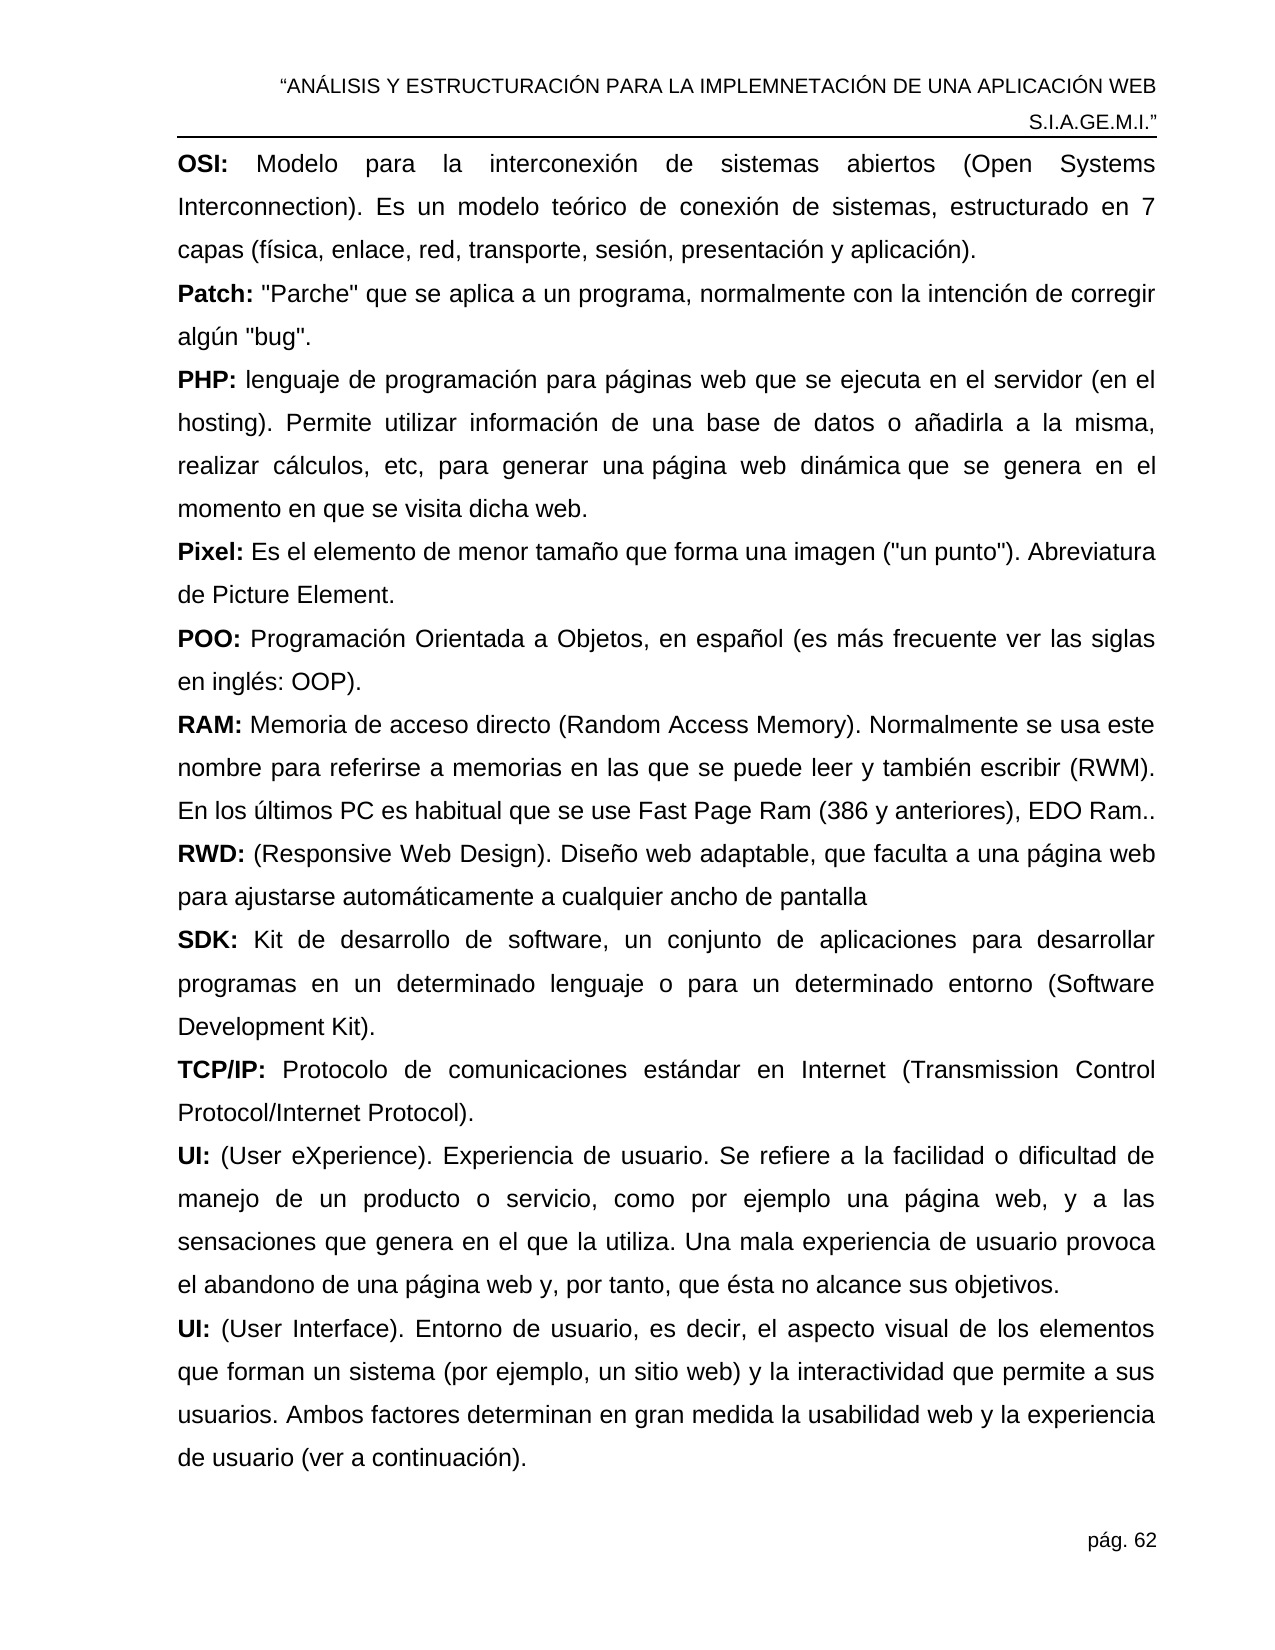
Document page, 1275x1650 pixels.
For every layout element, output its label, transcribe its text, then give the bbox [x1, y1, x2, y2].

text RAM: Memoria de acceso directo (Random Access Memory). Normalmente se usa este nombre para referirse a memorias en las que se puede leer y también escribir (RWM). En los últimos PC es habitual que se use Fast Page Ram (386 y anteriores), EDO Ram.. [177, 710, 1157, 825]
text OSI: Modelo para la interconexión de sistemas abiertos (Open Systems Interconnection). Es un modelo teórico de conexión de sistemas, estructurado en 7 capas (física, enlace, red, transporte, sesión, presentación y aplicación). [177, 149, 1157, 264]
text SDK: Kit de desarrollo de software, un conjunto de aplicaciones para desarrollar programas en un determinado lenguaje o para un determinado entorno (Software Development Kit). [177, 926, 1157, 1041]
text UI: (User Interface). Entorno de usuario, es decir, el aspecto visual de los elementos que forman un sistema (por ejemplo, un sitio web) y la interactividad que permite a sus usuarios. Ambos factores determinan en gran medida la usabilidad web y la experiencia de usuario (ver a continuación). [177, 1314, 1157, 1472]
text UI: (User eXperience). Experiencia de usuario. Se refiere a la facilidad o dificultad de manejo de un producto o servicio, como por ejemplo una página web, y a las sensaciones que genera en el que la utiliza. Una mala experiencia de usuario provoca el abandono de una página web y, por tanto, que ésta no alcance sus objetivos. [177, 1141, 1157, 1299]
text RWD: (Responsive Web Design). Diseño web adaptable, que faculta a una página web para ajustarse automáticamente a cualquier ancho de pantalla [177, 839, 1157, 911]
text Patch: "Parche" que se aplica a un programa, normalmente con la intención de corregir algún "bug". [177, 279, 1157, 351]
text TCP/IP: Protocolo de comunicaciones estándar en Internet (Transmission Control Protocol/Internet Protocol). [177, 1055, 1157, 1127]
text Pixel: Es el elemento de menor tamaño que forma una imagen ("un punto"). Abreviatura de Picture Element. [177, 537, 1157, 609]
text PHP: lenguaje de programación para páginas web que se ejecuta en el servidor (en el hosting). Permite utilizar información de una base de datos o añadirla a la misma, realizar cálculos, etc, para generar una página web dinámica que se genera en el momento en que se visita dicha web. [177, 365, 1157, 523]
text POO: Programación Orientada a Objetos, en español (es más frecuente ver las siglas en inglés: OOP). [177, 624, 1157, 696]
